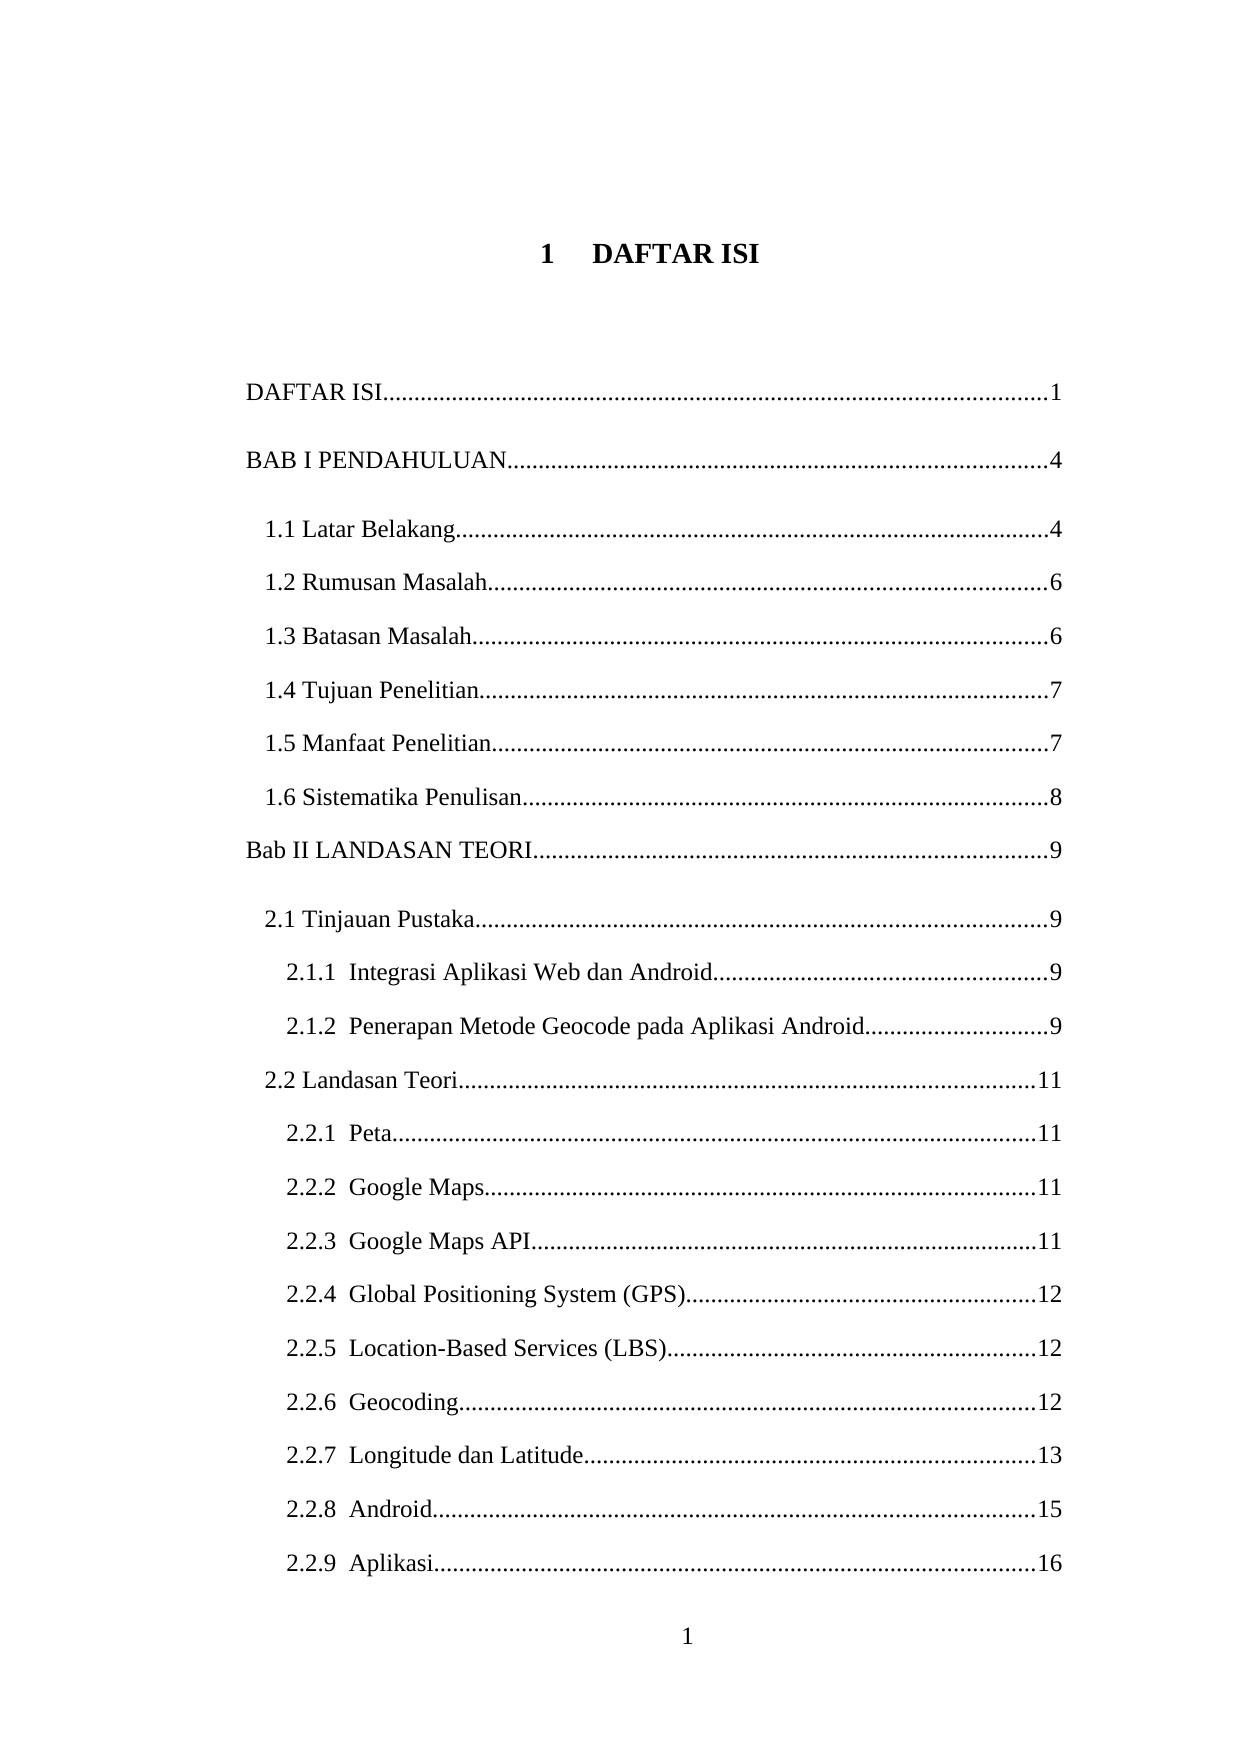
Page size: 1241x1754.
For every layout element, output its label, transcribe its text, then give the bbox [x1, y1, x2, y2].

subtitle DAFTAR ISI [236, 236, 1063, 270]
